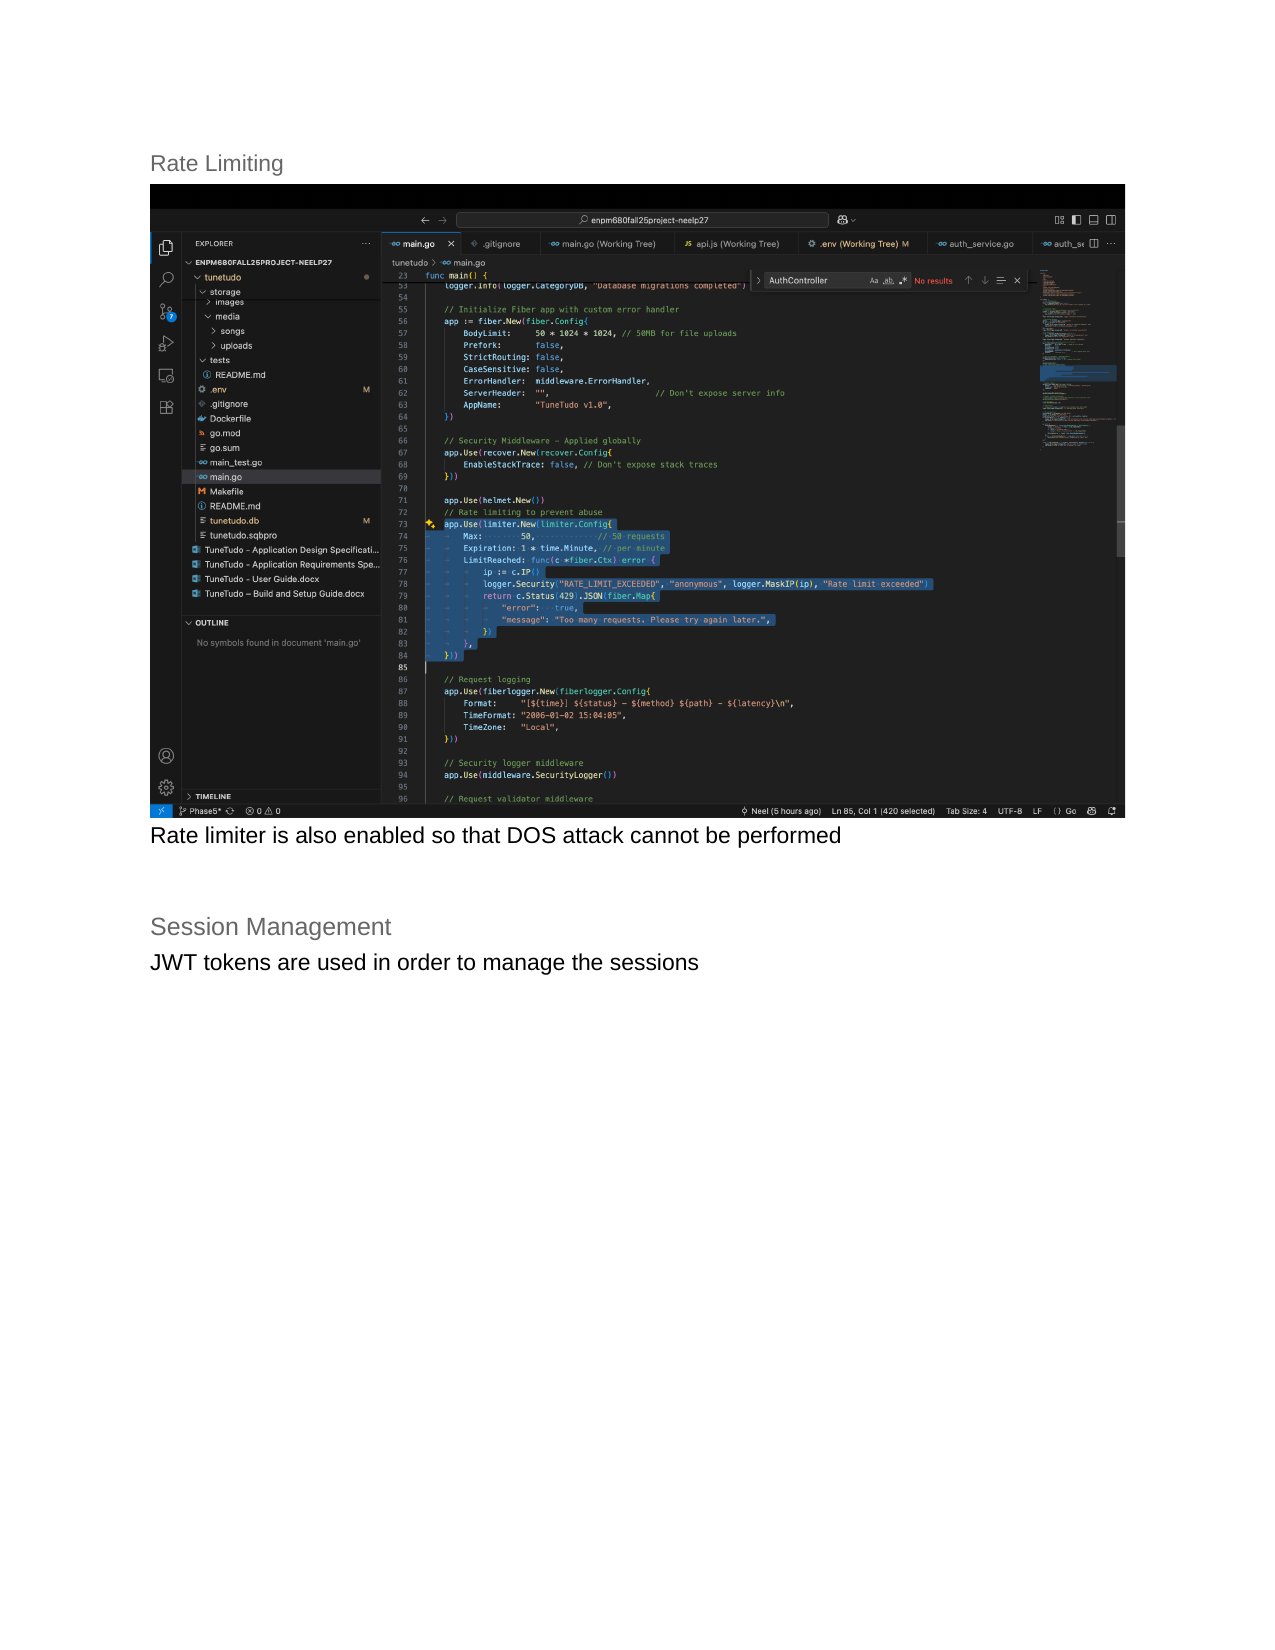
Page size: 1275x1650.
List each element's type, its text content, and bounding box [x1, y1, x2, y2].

text JWT tokens are used in order to manage the sessions [150, 948, 1125, 975]
picture [150, 184, 1125, 818]
subtitle Rate Limiting [150, 150, 1125, 176]
text Rate limiter is also enabled so that DOS attack cannot be performed [150, 822, 1125, 848]
subtitle Session Management [150, 911, 1125, 940]
